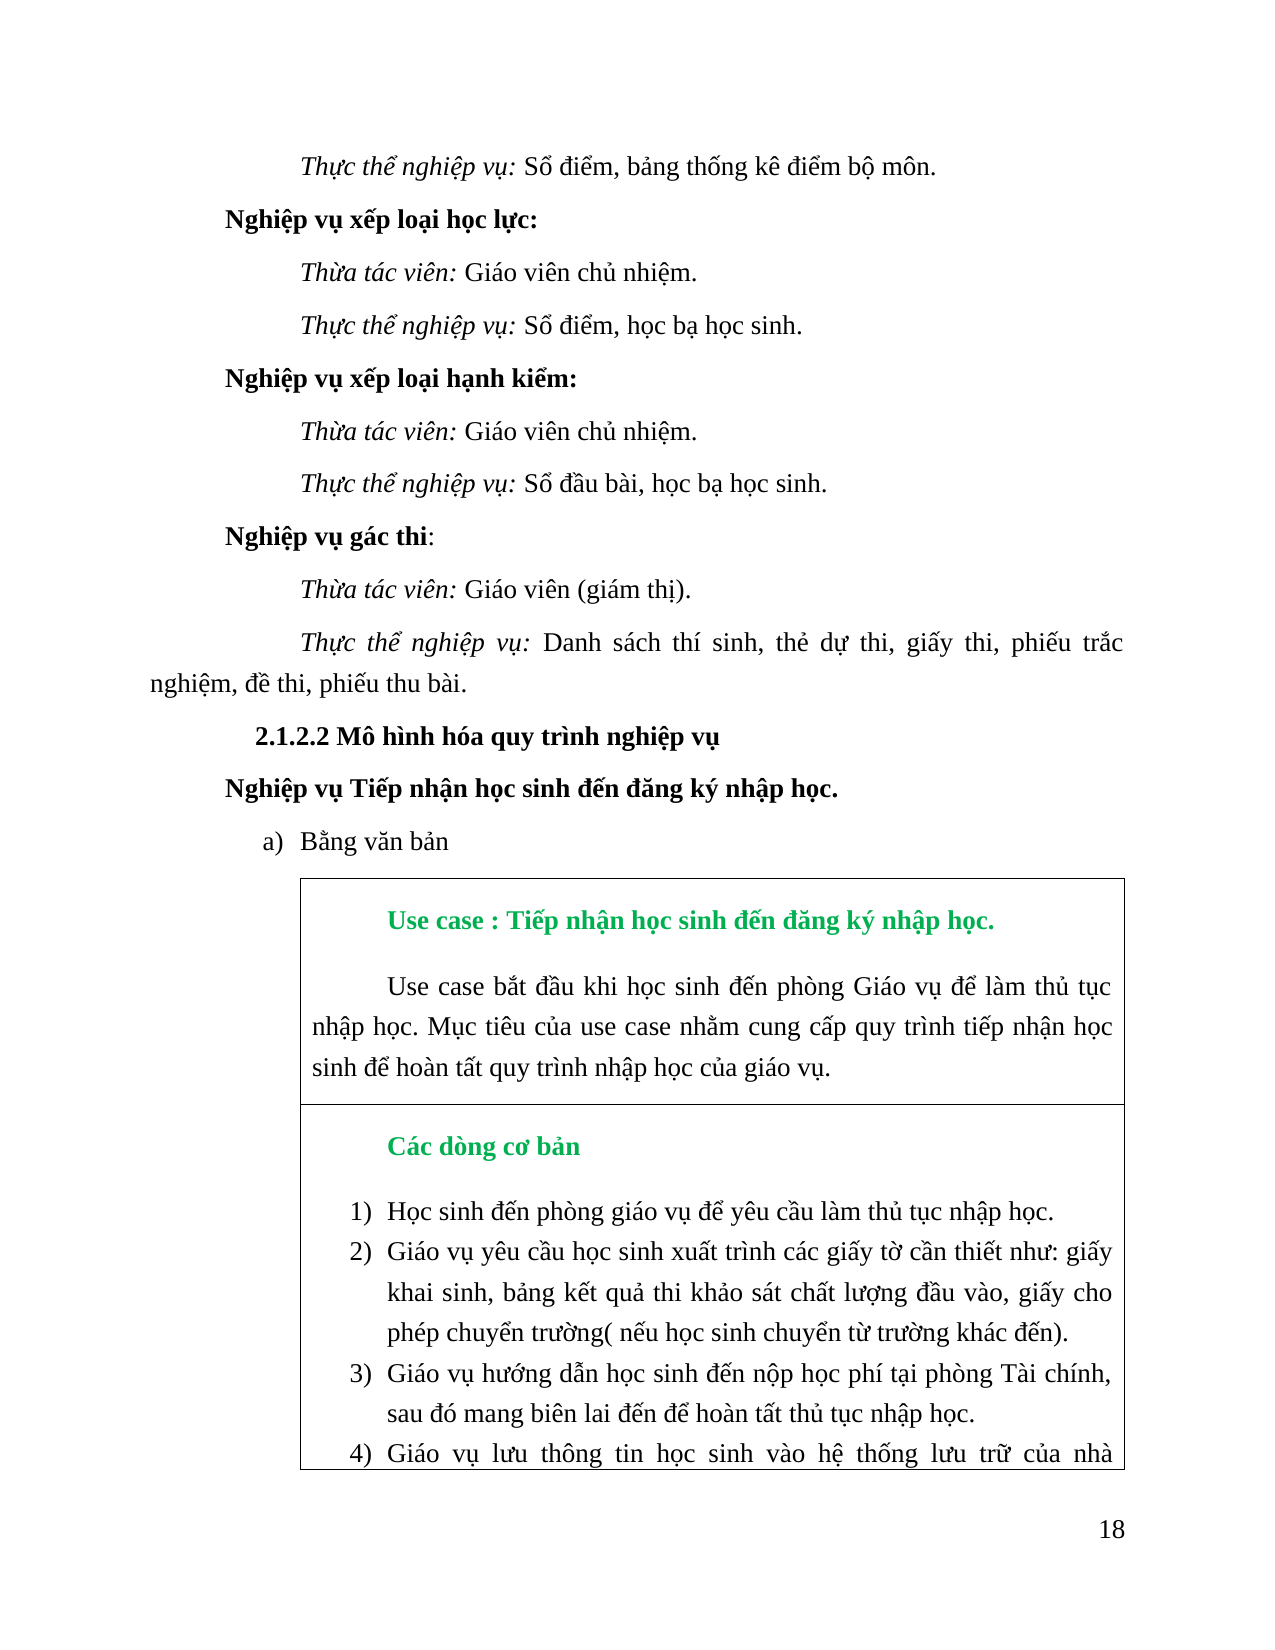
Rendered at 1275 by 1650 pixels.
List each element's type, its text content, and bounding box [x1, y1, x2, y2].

text Nghiệp vụ xếp loại học lực: [150, 203, 1125, 234]
table_header Use case : Tiếp nhận học sinh đến đăng ký nhập học. Use case bắt đầu khi học sinh đến phòng Giáo vụ để làm thủ tục nhập học. Mục tiêu của use case nhằm cung cấp quy trình tiếp nhận học sinh để hoàn tất quy trình nhập học của giáo vụ. [301, 879, 1124, 1103]
list Bằng văn bản [262, 825, 1125, 857]
text Thừa tác viên: Giáo viên chủ nhiệm. [150, 256, 1125, 287]
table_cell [301, 1105, 1124, 1469]
text Thừa tác viên: Giáo viên (giám thị). [150, 573, 1125, 604]
text Nghiệp vụ Tiếp nhận học sinh đến đăng ký nhập học. [150, 772, 1125, 804]
text Nghiệp vụ gác thi: [150, 520, 1125, 552]
text Thực thể nghiệp vụ: Sổ điểm, bảng thống kê điểm bộ môn. [150, 150, 1125, 181]
text Thực thể nghiệp vụ: Danh sách thí sinh, thẻ dự thi, giấy thi, phiếu trắc nghiệm, đề thi, phiếu thu bài. [150, 626, 1125, 698]
text Thừa tác viên: Giáo viên chủ nhiệm. [150, 414, 1125, 446]
text Nghiệp vụ xếp loại hạnh kiểm: [150, 362, 1125, 393]
text Thực thể nghiệp vụ: Sổ đầu bài, học bạ học sinh. [150, 467, 1125, 499]
subtitle Mô hình hóa quy trình nghiệp vụ [150, 719, 1125, 751]
text Thực thể nghiệp vụ: Sổ điểm, học bạ học sinh. [150, 309, 1125, 340]
